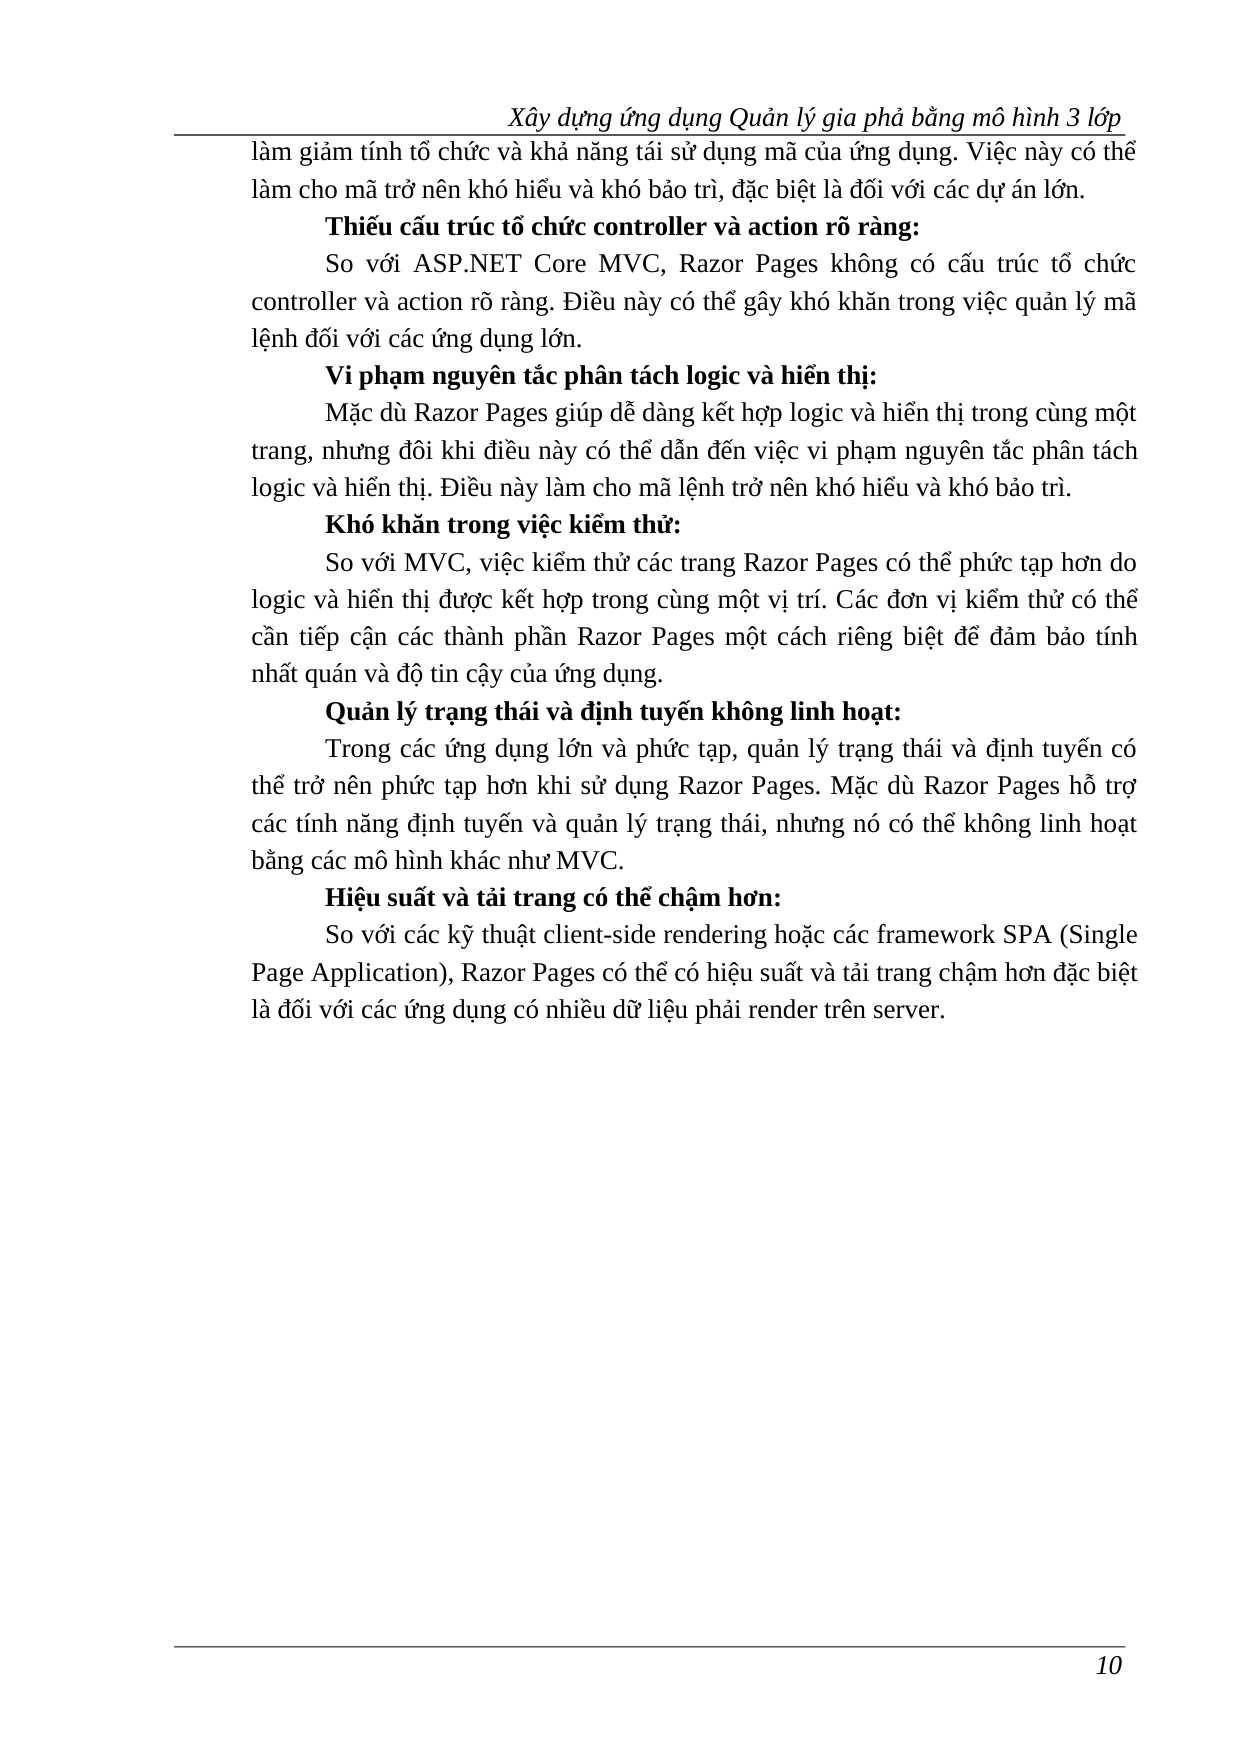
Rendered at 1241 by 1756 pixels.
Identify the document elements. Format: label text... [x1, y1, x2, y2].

text Vi phạm nguyên tắc phân tách logic và hiển thị: [251, 359, 1138, 390]
text Thiếu cấu trúc tổ chức controller và action rõ ràng: [251, 210, 1138, 241]
text Mặc dù Razor Pages giúp dễ dàng kết hợp logic và hiển thị trong cùng một trang, nhưng đôi khi điều này có thể dẫn đến việc vi phạm nguyên tắc phân tách logic và hiển thị. Điều này làm cho mã lệnh trở nên khó hiểu và khó bảo trì. [251, 396, 1138, 502]
text Trong các ứng dụng lớn và phức tạp, quản lý trạng thái và định tuyến có thể trở nên phức tạp hơn khi sử dụng Razor Pages. Mặc dù Razor Pages hỗ trợ các tính năng định tuyến và quản lý trạng thái, nhưng nó có thể không linh hoạt bằng các mô hình khác như MVC. [251, 732, 1138, 875]
text So với các kỹ thuật client-side rendering hoặc các framework SPA (Single Page Application), Razor Pages có thể có hiệu suất và tải trang chậm hơn đặc biệt là đối với các ứng dụng có nhiều dữ liệu phải render trên server. [251, 918, 1138, 1024]
text Quản lý trạng thái và định tuyến không linh hoạt: [251, 695, 1138, 726]
text So với ASP.NET Core MVC, Razor Pages không có cấu trúc tổ chức controller và action rõ ràng. Điều này có thể gây khó khăn trong việc quản lý mã lệnh đối với các ứng dụng lớn. [251, 247, 1138, 353]
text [251, 135, 1138, 204]
text So với MVC, việc kiểm thử các trang Razor Pages có thể phức tạp hơn do logic và hiển thị được kết hợp trong cùng một vị trí. Các đơn vị kiểm thử có thể cần tiếp cận các thành phần Razor Pages một cách riêng biệt để đảm bảo tính nhất quán và độ tin cậy của ứng dụng. [251, 546, 1138, 689]
text Khó khăn trong việc kiểm thử: [251, 508, 1138, 539]
text Hiệu suất và tải trang có thể chậm hơn: [251, 881, 1138, 912]
